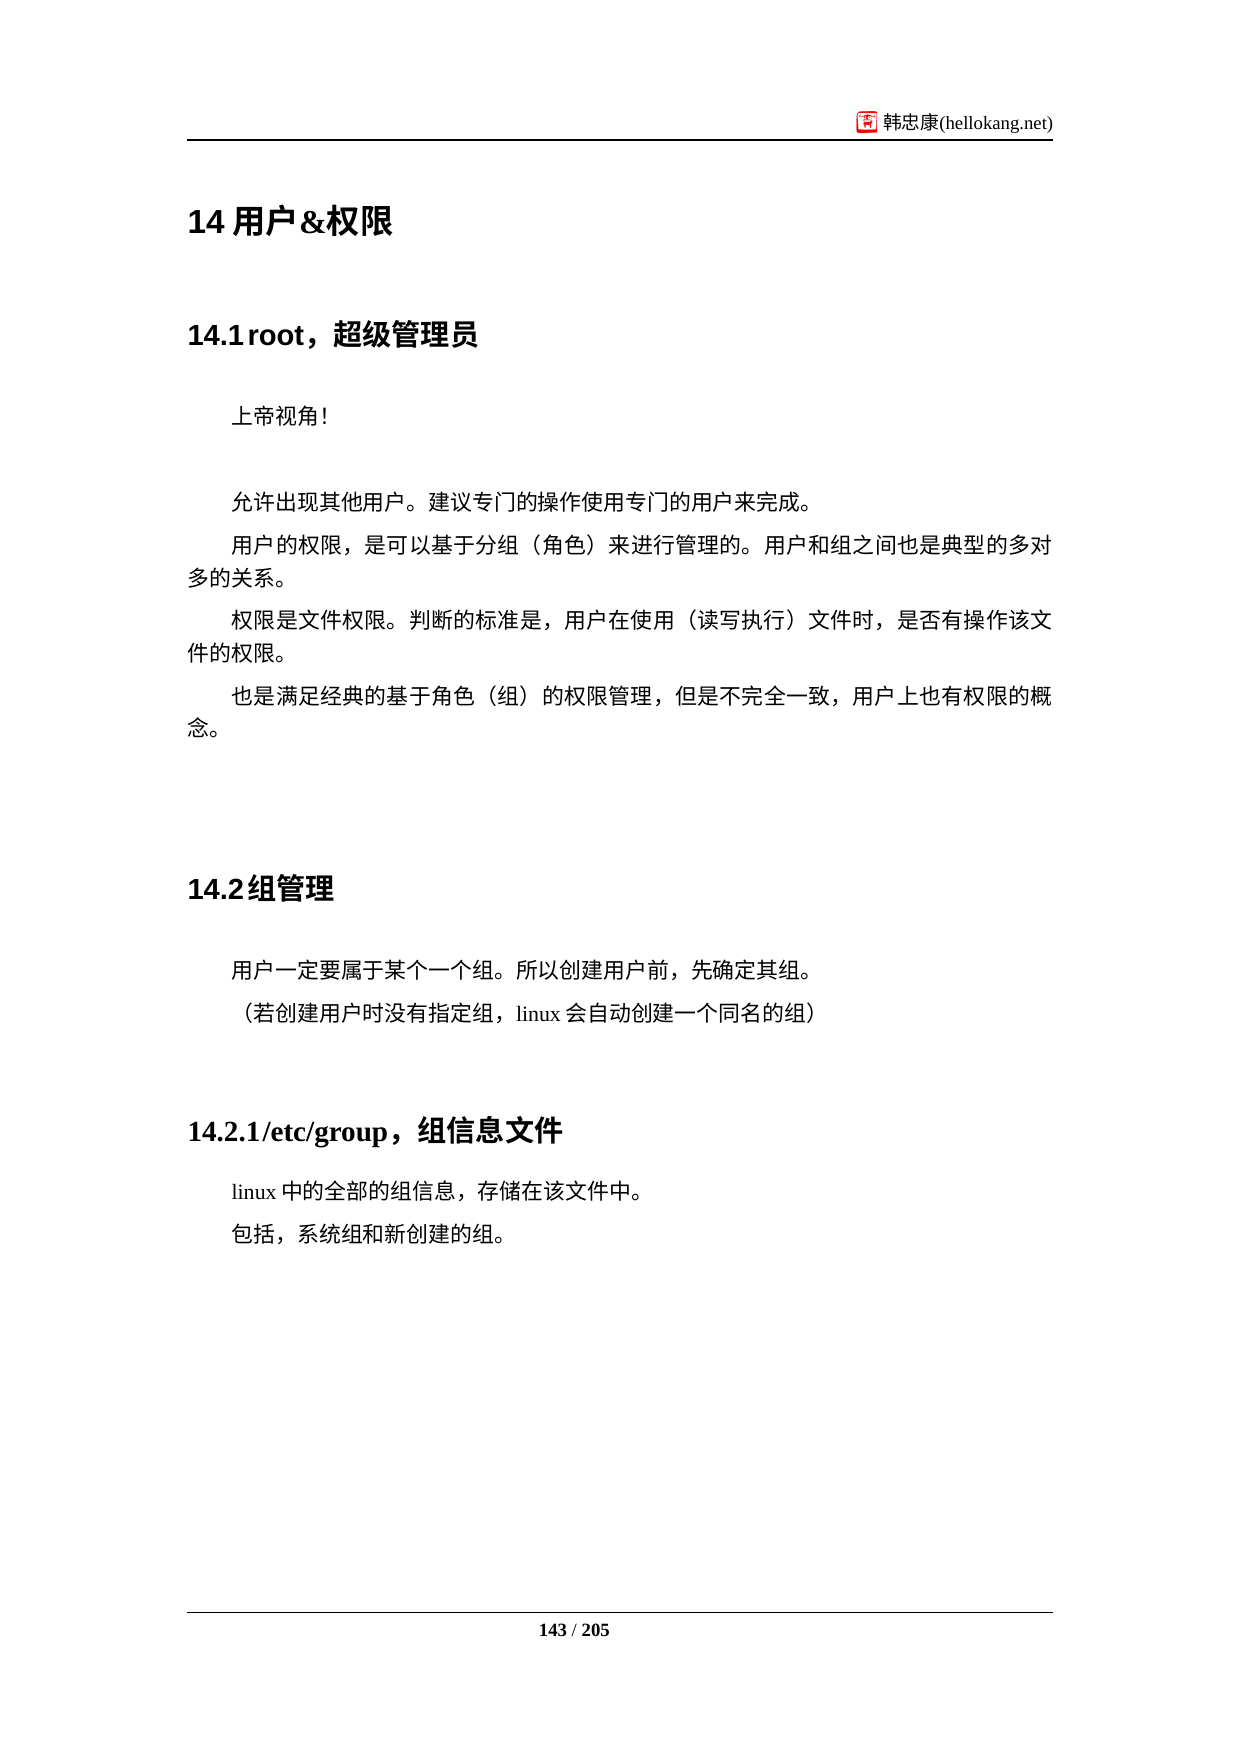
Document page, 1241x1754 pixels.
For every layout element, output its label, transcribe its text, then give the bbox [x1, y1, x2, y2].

text 权限是文件权限。判断的标准是，用户在使用（读写执行）文件时，是否有操作该文件的权限。 [187, 603, 1053, 668]
text 上帝视角！ [187, 399, 1053, 431]
text linux中的全部的组信息，存储在该文件中。 [187, 1174, 1053, 1206]
text 允许出现其他用户。建议专门的操作使用专门的用户来完成。 [187, 485, 1053, 517]
subtitle /etc/group，组信息文件 [187, 1096, 1053, 1161]
text 用户一定要属于某个一个组。所以创建用户前，先确定其组。 [187, 953, 1053, 985]
picture [856, 111, 878, 133]
text （若创建用户时没有指定组，linux会自动创建一个同名的组） [187, 996, 1053, 1028]
subtitle root，超级管理员 [187, 300, 1053, 365]
text 包括，系统组和新创建的组。 [187, 1217, 1053, 1249]
text 用户的权限，是可以基于分组（角色）来进行管理的。用户和组之间也是典型的多对多的关系。 [187, 528, 1053, 593]
subtitle 组管理 [187, 854, 1053, 919]
text 也是满足经典的基于角色（组）的权限管理，但是不完全一致，用户上也有权限的概念。 [187, 678, 1053, 743]
subtitle 用户&权限 [187, 186, 1053, 251]
